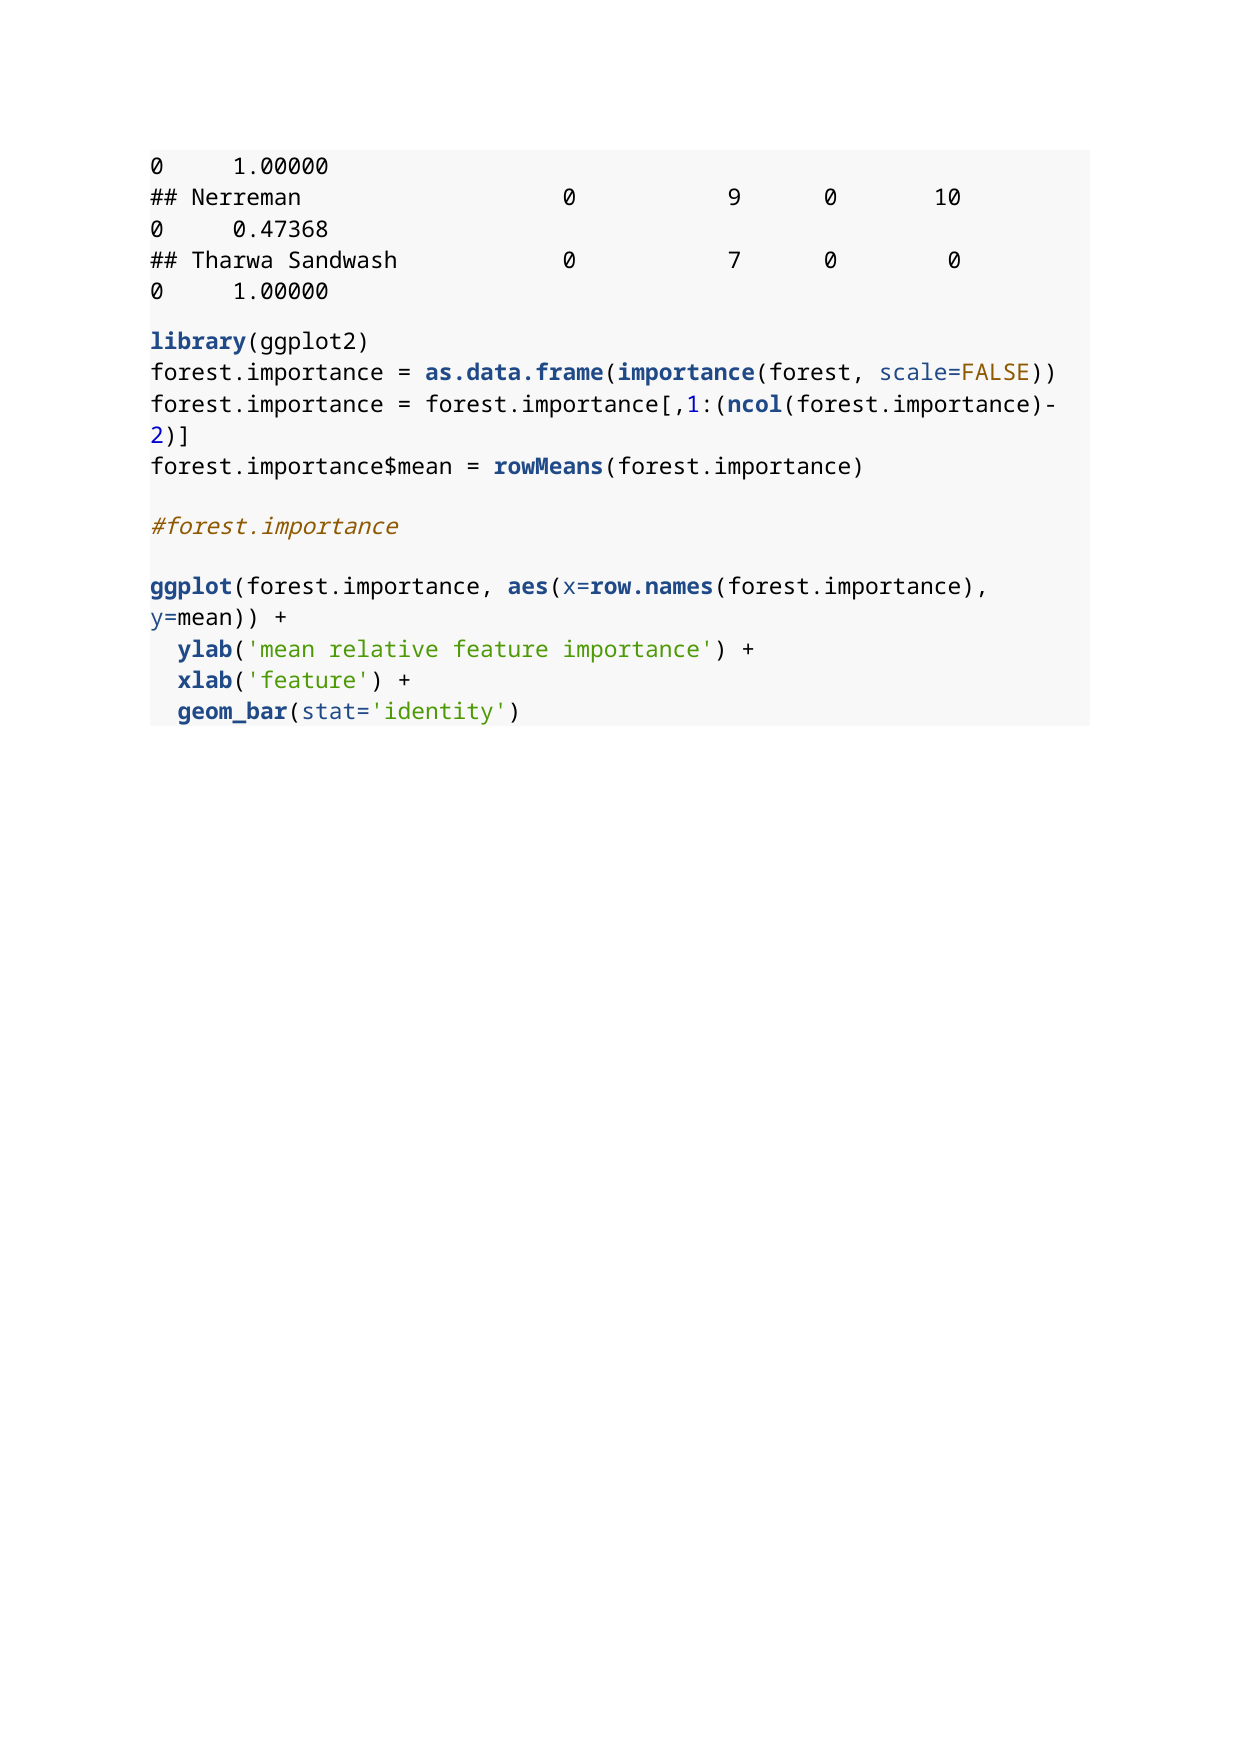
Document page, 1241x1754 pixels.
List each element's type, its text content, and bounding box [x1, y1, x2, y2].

text library(ggplot2) forest.importance = as.data.frame(importance(forest, scale=FALSE)) forest.importance = forest.importance[,1:(ncol(forest.importance)-2)] forest.importance$mean = rowMeans(forest.importance) #forest.importance ggplot(forest.importance, aes(x=row.names(forest.importance), y=mean)) + ylab('mean relative feature importance') + xlab('feature') + geom_bar(stat='identity') [150, 325, 1090, 726]
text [150, 150, 1090, 306]
